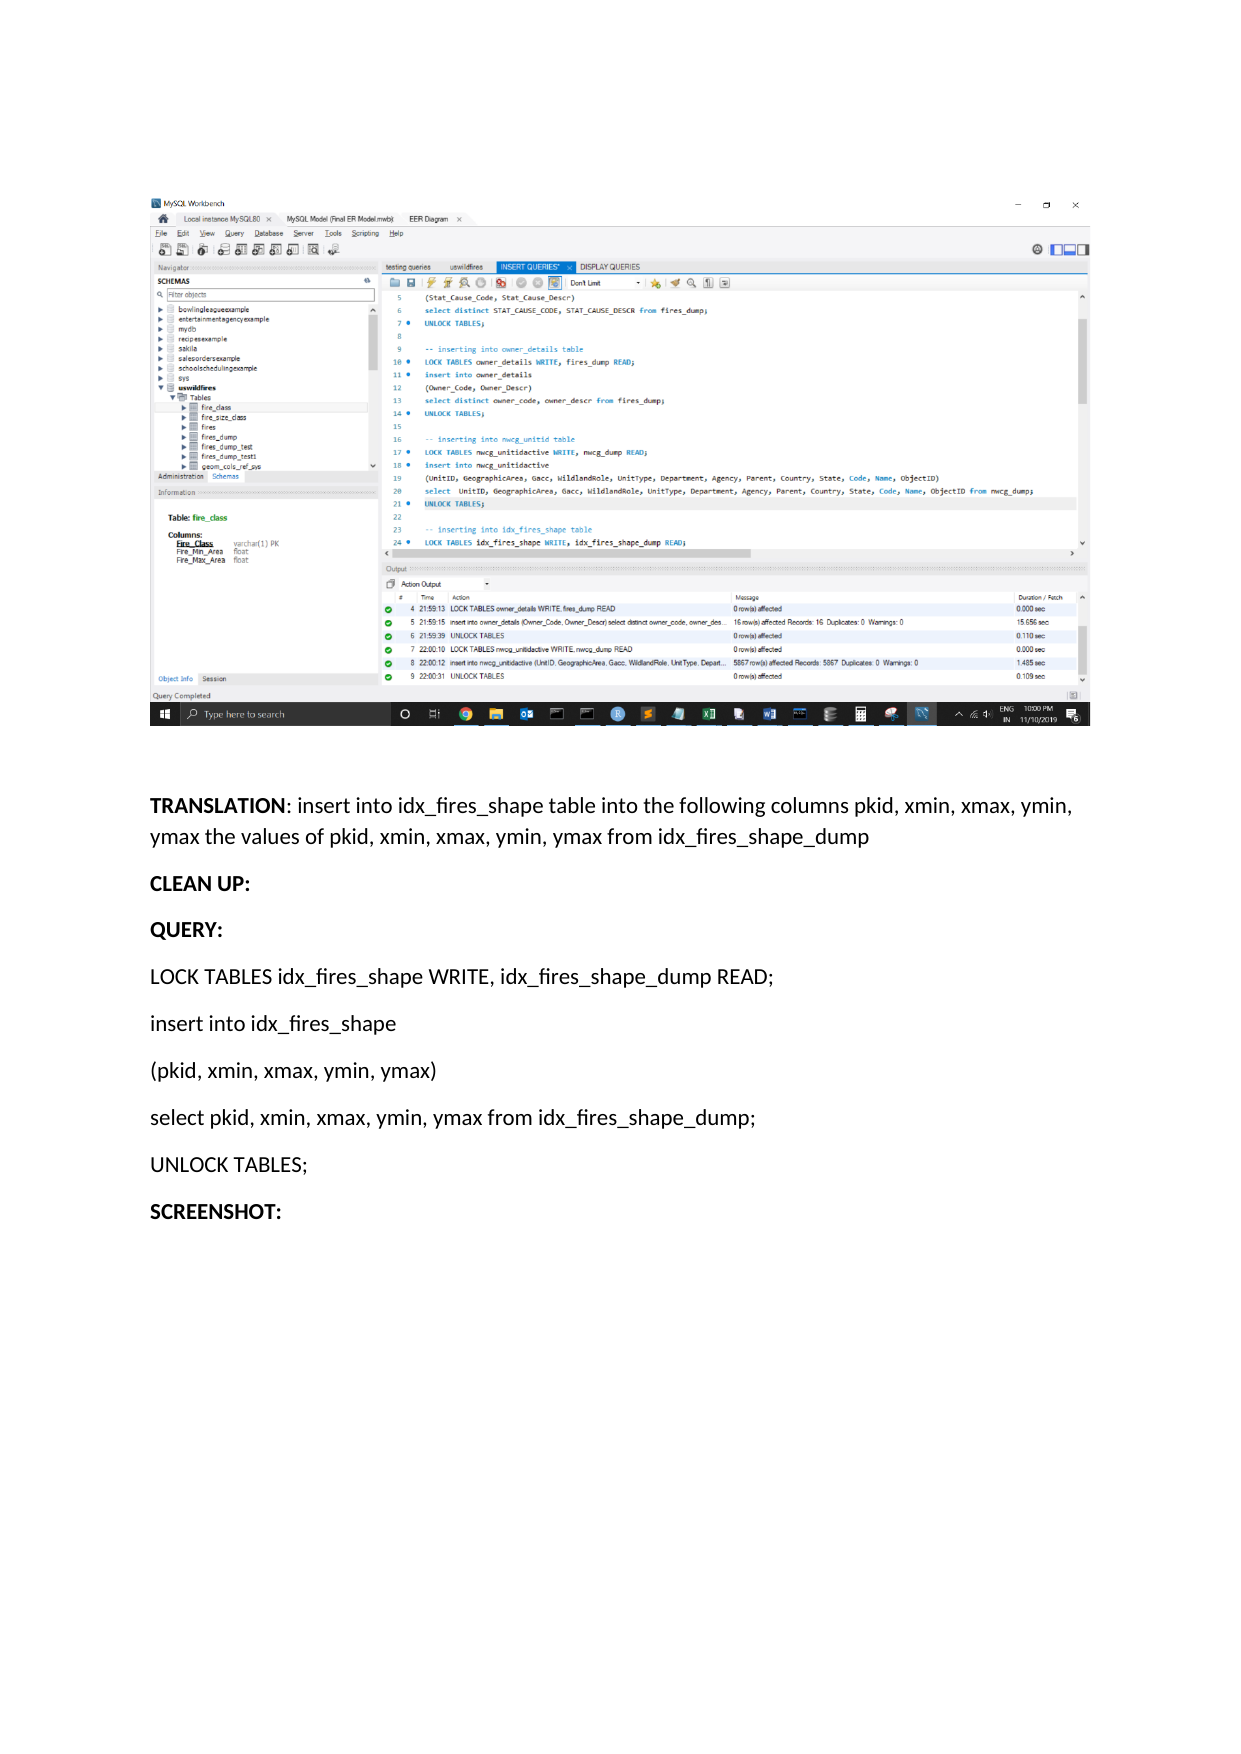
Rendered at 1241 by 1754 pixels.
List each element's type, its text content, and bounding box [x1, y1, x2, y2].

text insert into idx_fires_shape [150, 1009, 1090, 1037]
picture [150, 196, 1091, 726]
text UNLOCK TABLES; [150, 1150, 1090, 1178]
text LOCK TABLES idx_fires_shape WRITE, idx_fires_shape_dump READ; [150, 962, 1090, 990]
text CLEAN UP: [150, 869, 1090, 897]
text QUERY: [150, 916, 1090, 943]
text select pkid, xmin, xmax, ymin, ymax from idx_fires_shape_dump; [150, 1103, 1090, 1131]
text SCREENSHOT: [150, 1197, 1090, 1225]
text (pkid, xmin, xmax, ymin, ymax) [150, 1056, 1090, 1084]
text TRANSLATION: insert into idx_fires_shape table into the following columns pkid, xmin, xmax, ymin, ymax the values of pkid, xmin, xmax, ymin, ymax from idx_fires_shape_dump [150, 792, 1090, 850]
